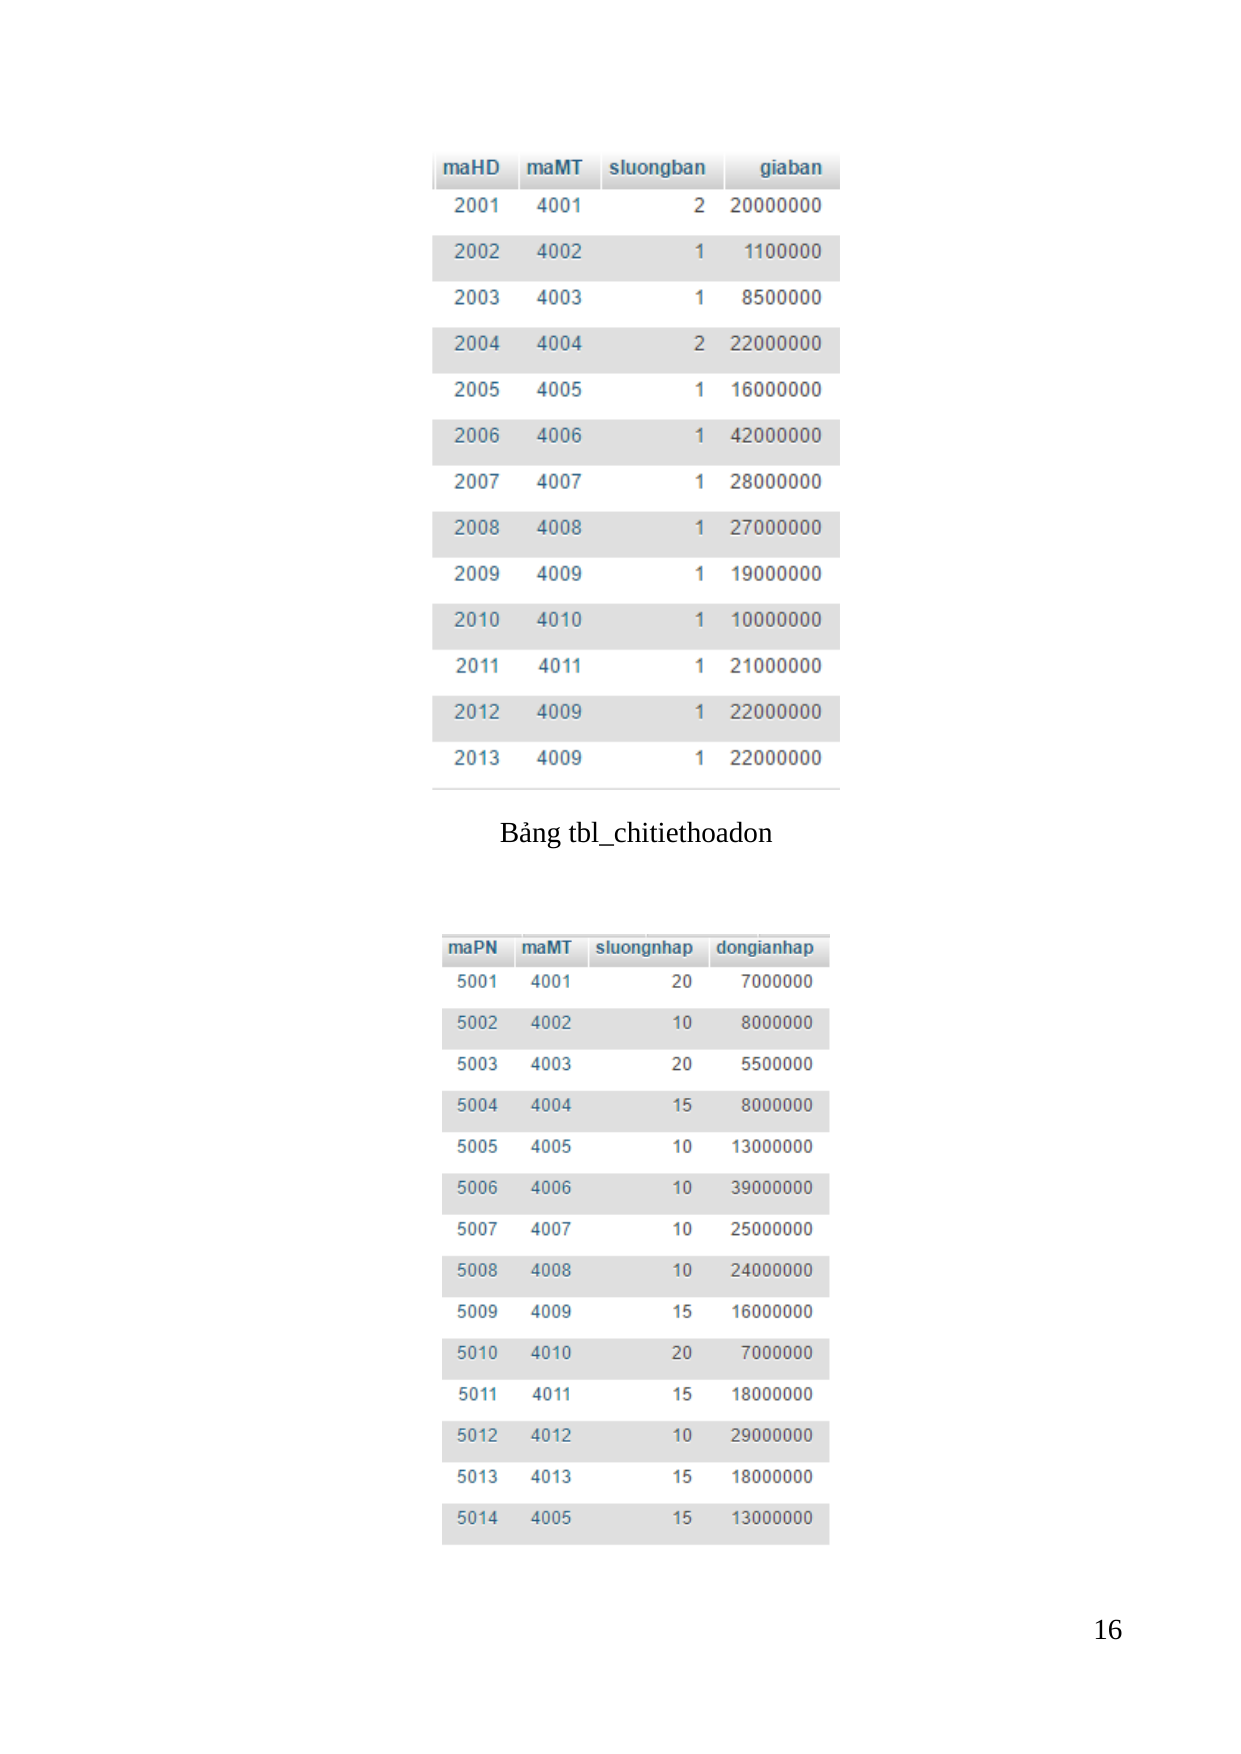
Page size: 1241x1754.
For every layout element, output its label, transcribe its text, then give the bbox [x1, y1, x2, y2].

picture [432, 150, 840, 790]
picture [442, 934, 830, 1546]
text Bảng tbl_chitiethoadon [150, 816, 1122, 849]
